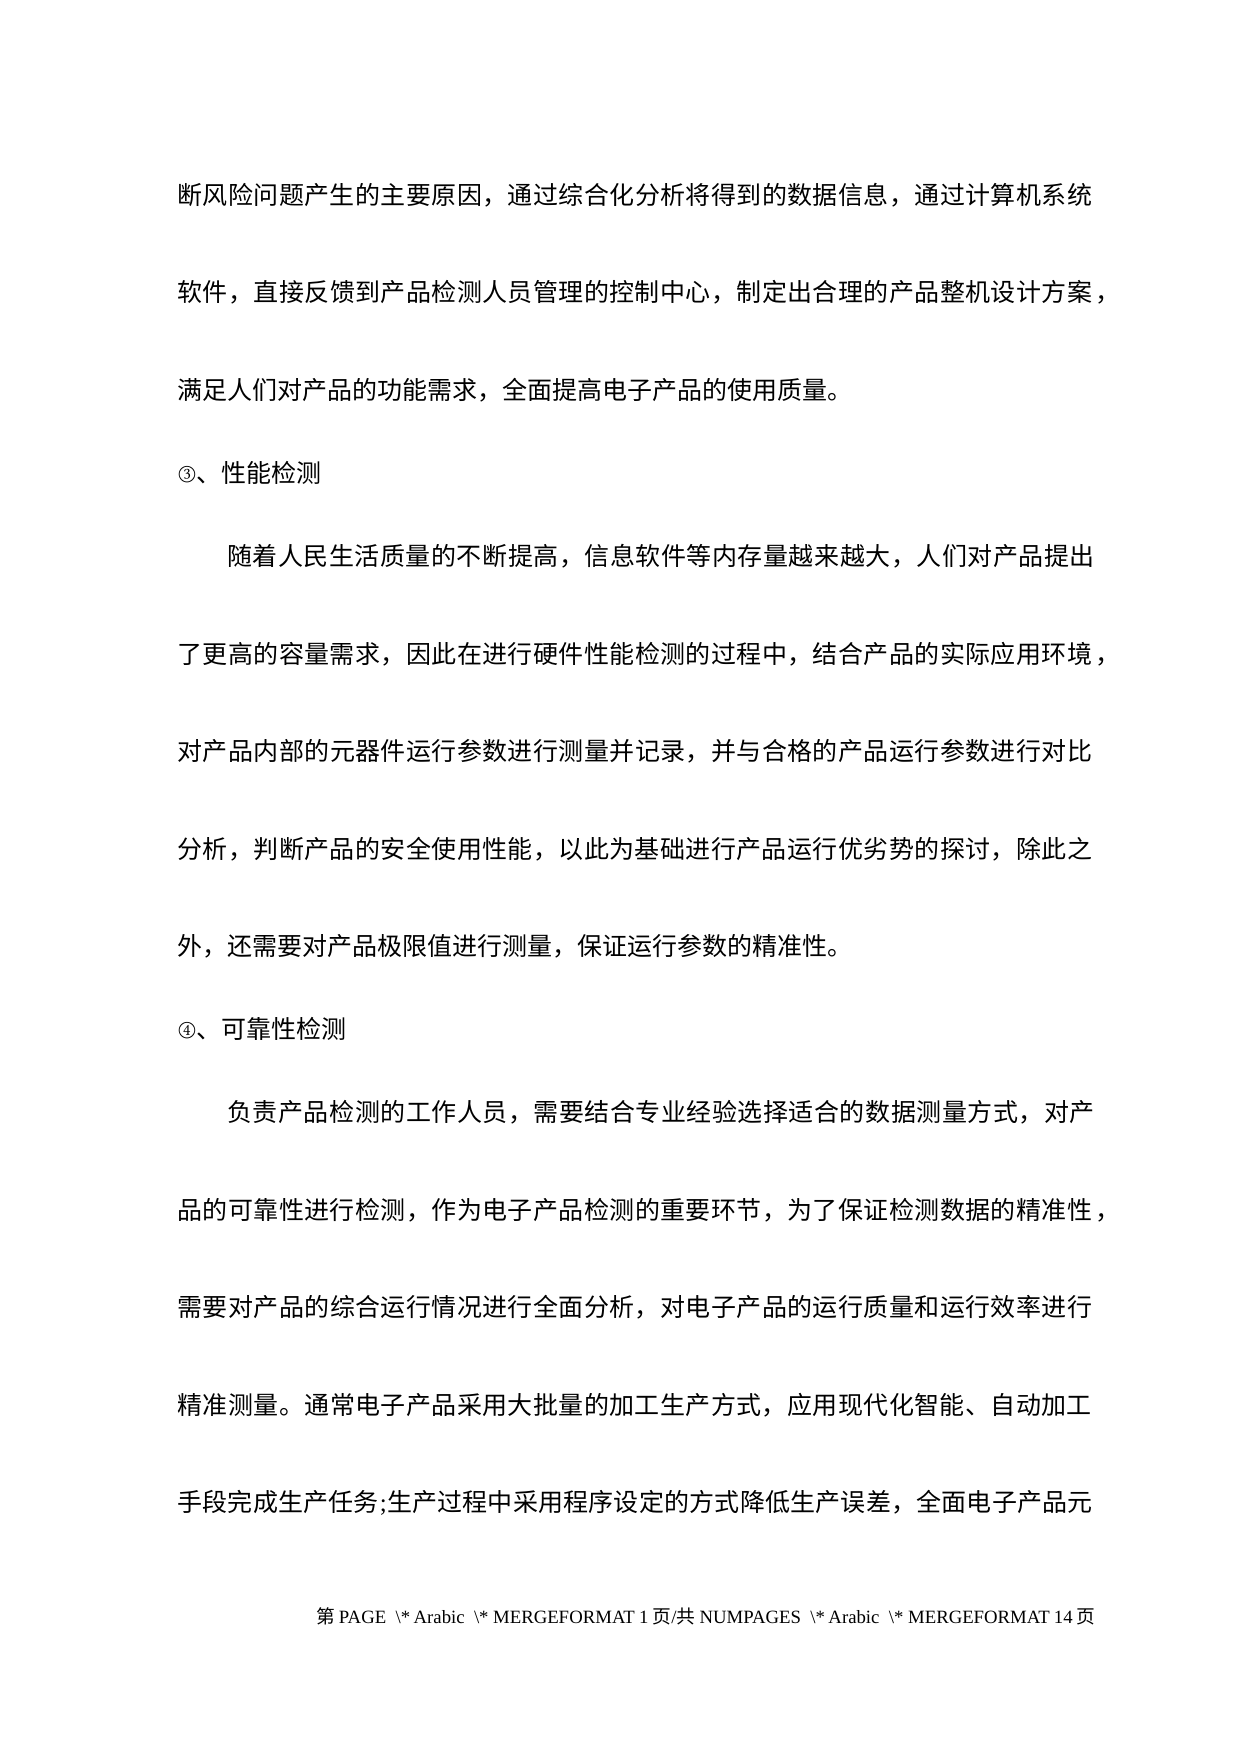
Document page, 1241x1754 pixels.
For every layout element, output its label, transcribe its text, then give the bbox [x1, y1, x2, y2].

text ④、可靠性检测 [177, 995, 1095, 1060]
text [177, 1078, 1095, 1533]
text 随着人民生活质量的不断提高，信息软件等内存量越来越大，人们对产品提出了更高的容量需求，因此在进行硬件性能检测的过程中，结合产品的实际应用环境，对产品内部的元器件运行参数进行测量并记录，并与合格的产品运行参数进行对比分析，判断产品的安全使用性能，以此为基础进行产品运行优劣势的探讨，除此之外，还需要对产品极限值进行测量，保证运行参数的精准性。 [177, 522, 1095, 977]
text ③、性能检测 [177, 439, 1095, 504]
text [177, 161, 1095, 421]
